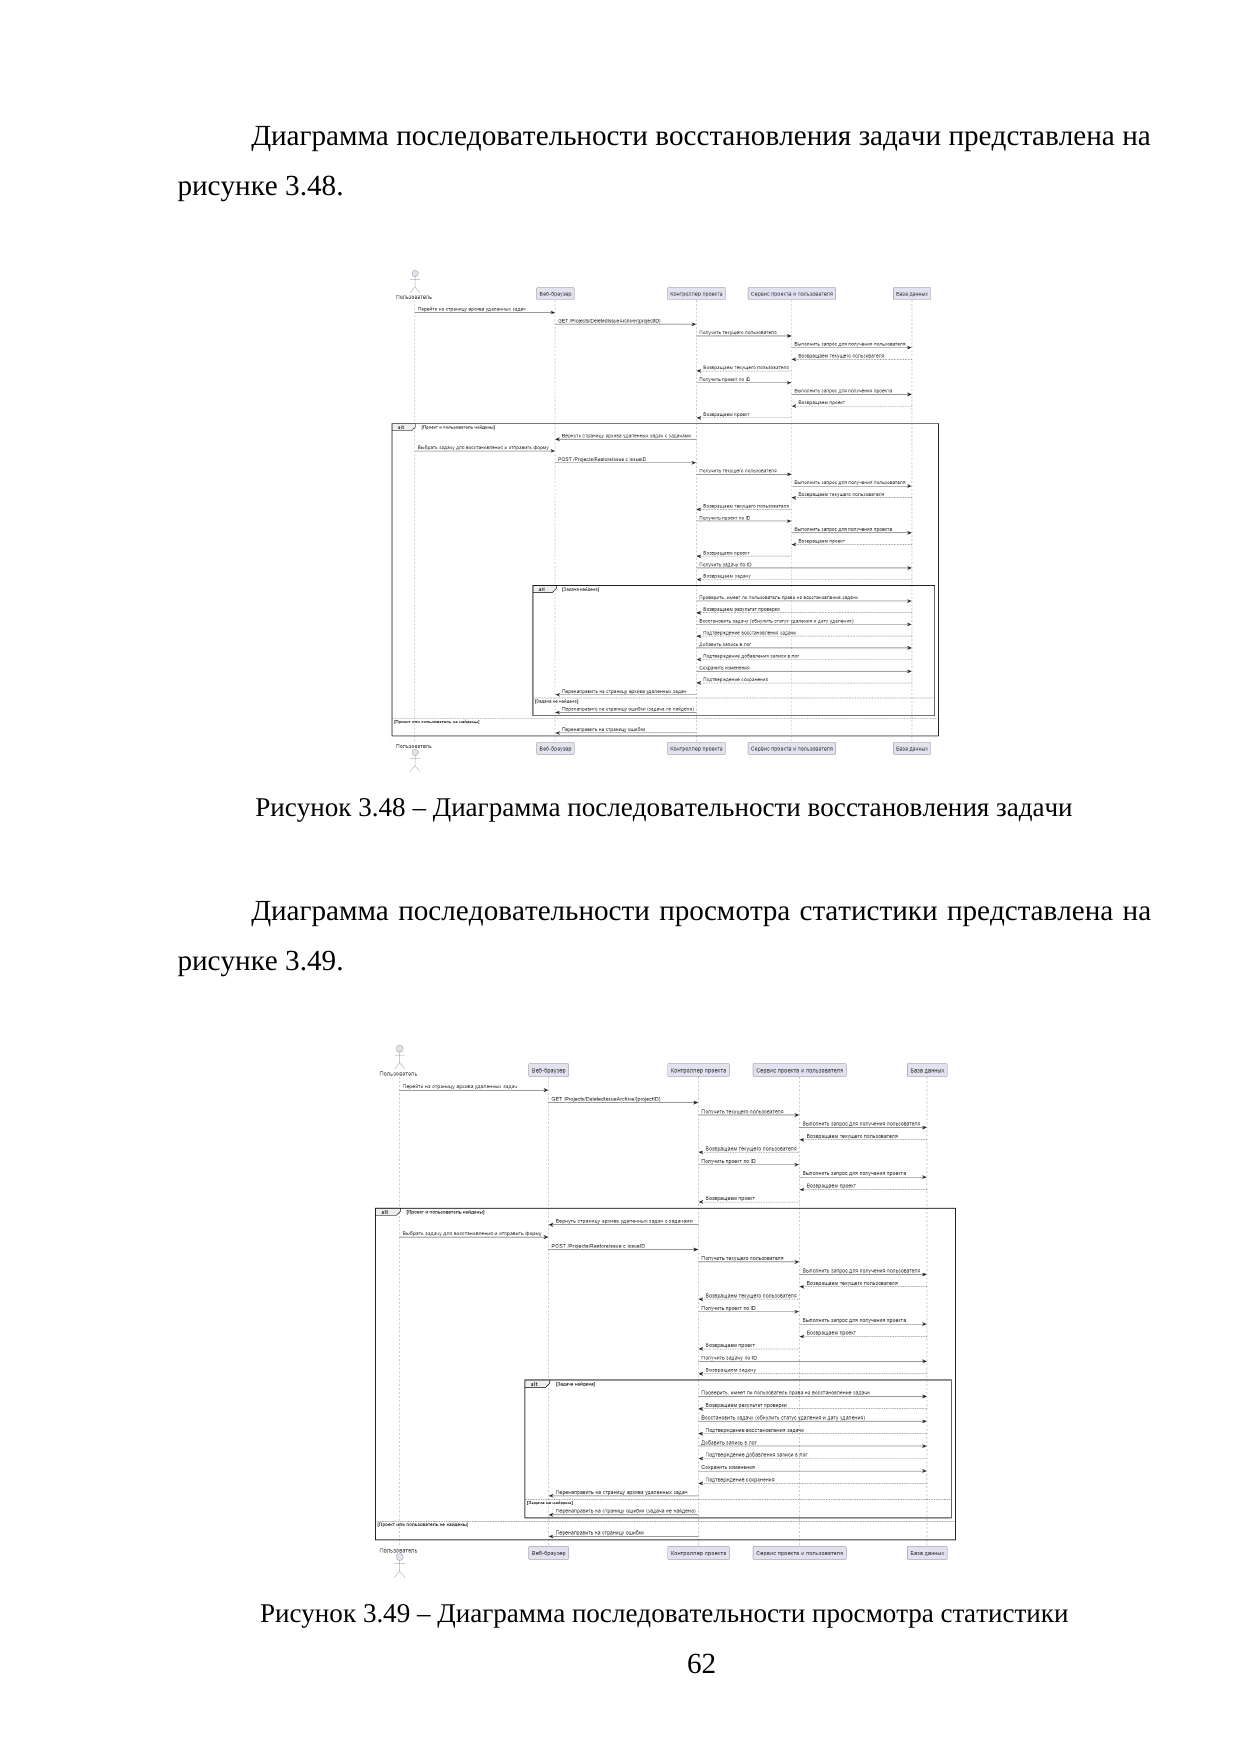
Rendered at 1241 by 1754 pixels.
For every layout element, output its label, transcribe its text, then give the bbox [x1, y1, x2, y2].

text Рисунок 3.49 – Диаграмма последовательности просмотра статистики [177, 1597, 1152, 1628]
picture [371, 1044, 958, 1580]
picture [388, 269, 941, 774]
text Рисунок 3.48 – Диаграмма последовательности восстановления задачи [177, 791, 1152, 822]
text Диаграмма последовательности просмотра статистики представлена на рисунке 3.49. [177, 893, 1152, 977]
text Диаграмма последовательности восстановления задачи представлена на рисунке 3.48. [177, 118, 1152, 202]
